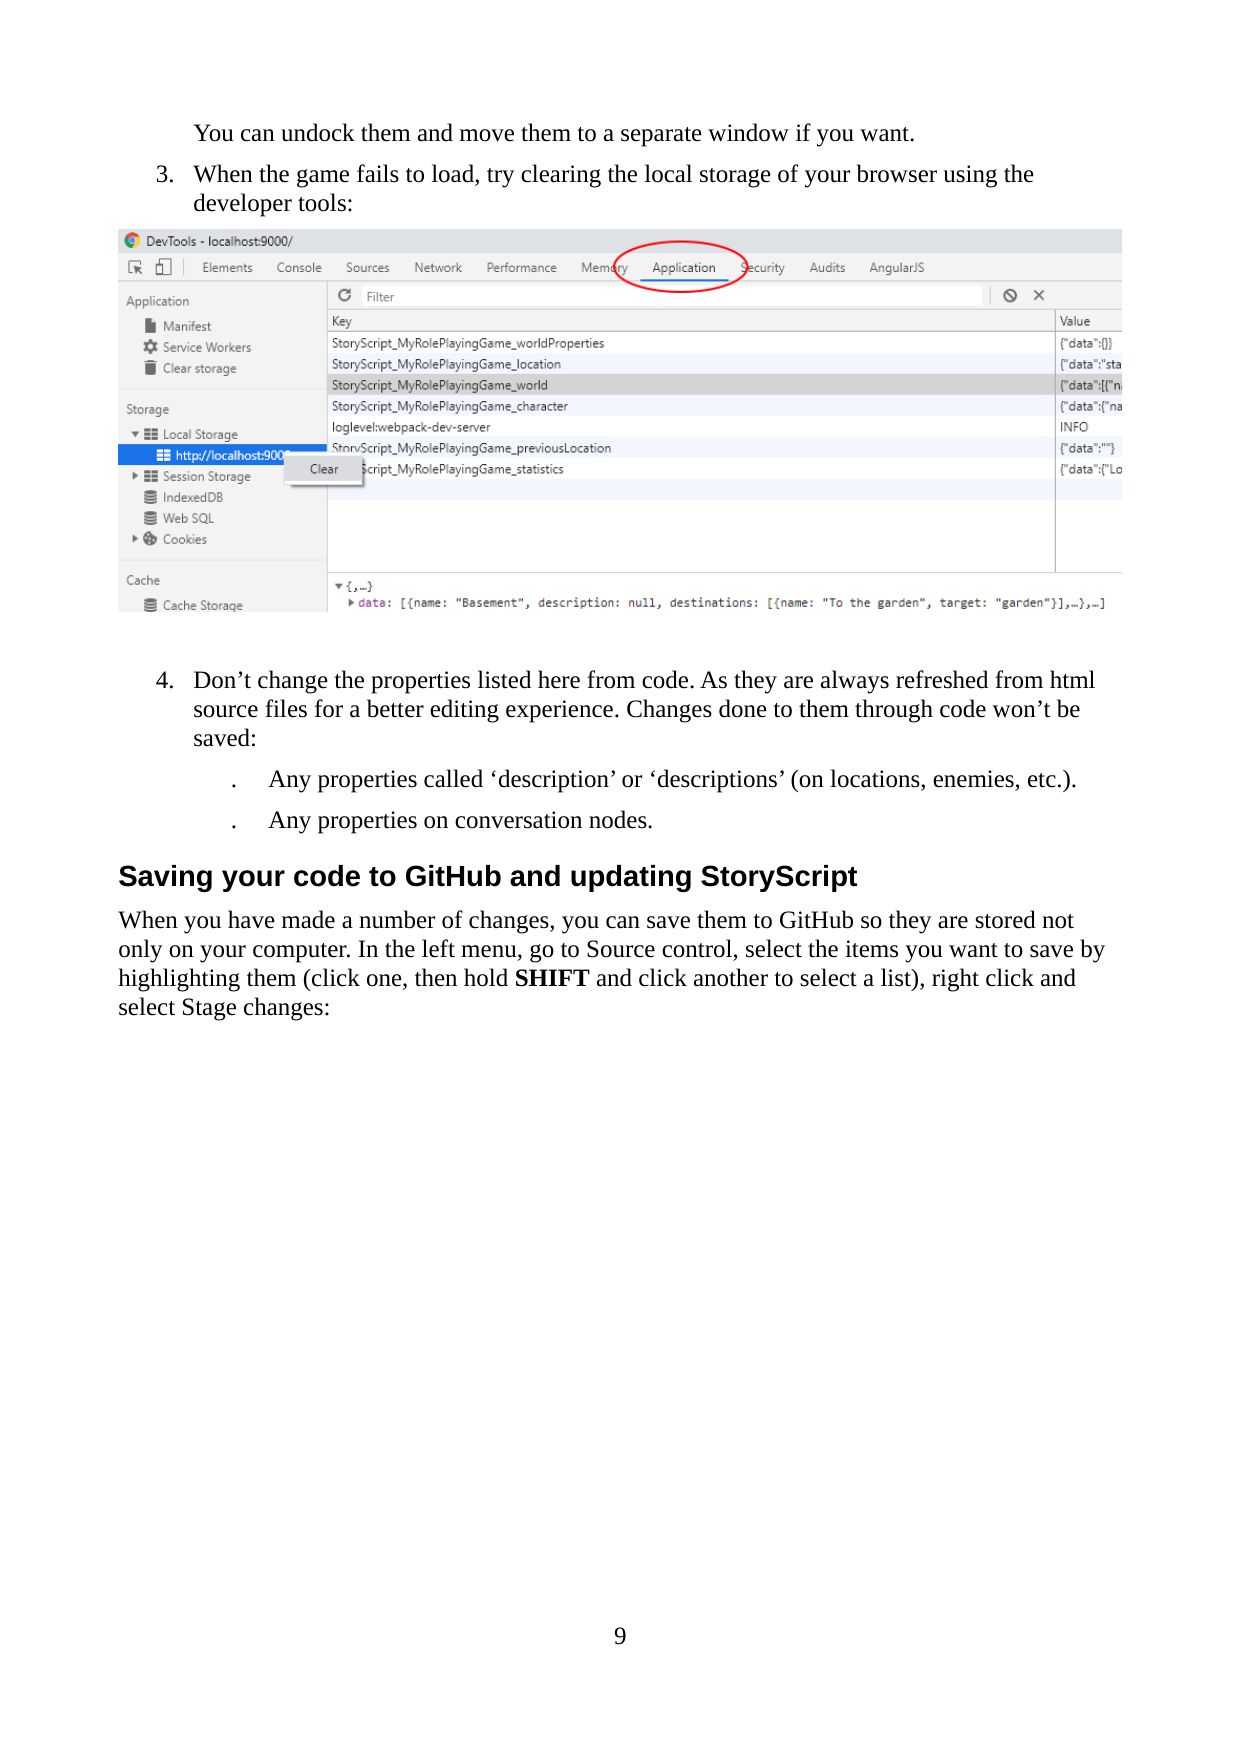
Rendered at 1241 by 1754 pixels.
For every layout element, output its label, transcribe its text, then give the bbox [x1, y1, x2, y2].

text When you have made a number of changes, you can save them to GitHub so they are stored not only on your computer. In the left menu, go to Source control, select the items you want to save by highlighting them (click one, then hold SHIFT and click another to select a list), right click and select Stage changes: [118, 905, 1122, 1020]
subtitle Saving your code to GitHub and updating StoryScript [118, 859, 1122, 893]
list When the game fails to load, try clearing the local storage of your browser using the developer tools: [156, 159, 1122, 217]
text You can undock them and move them to a separate window if you want. [193, 118, 1122, 147]
picture [118, 229, 1123, 612]
list Any properties on conversation nodes. [231, 806, 1122, 834]
list Any properties called ‘description’ or ‘descriptions’ (on locations, enemies, etc.). [231, 764, 1122, 793]
list Don’t change the properties listed here from code. As they are always refreshed from html source files for a better editing experience. Changes done to them through code won’t be saved: [156, 666, 1122, 752]
